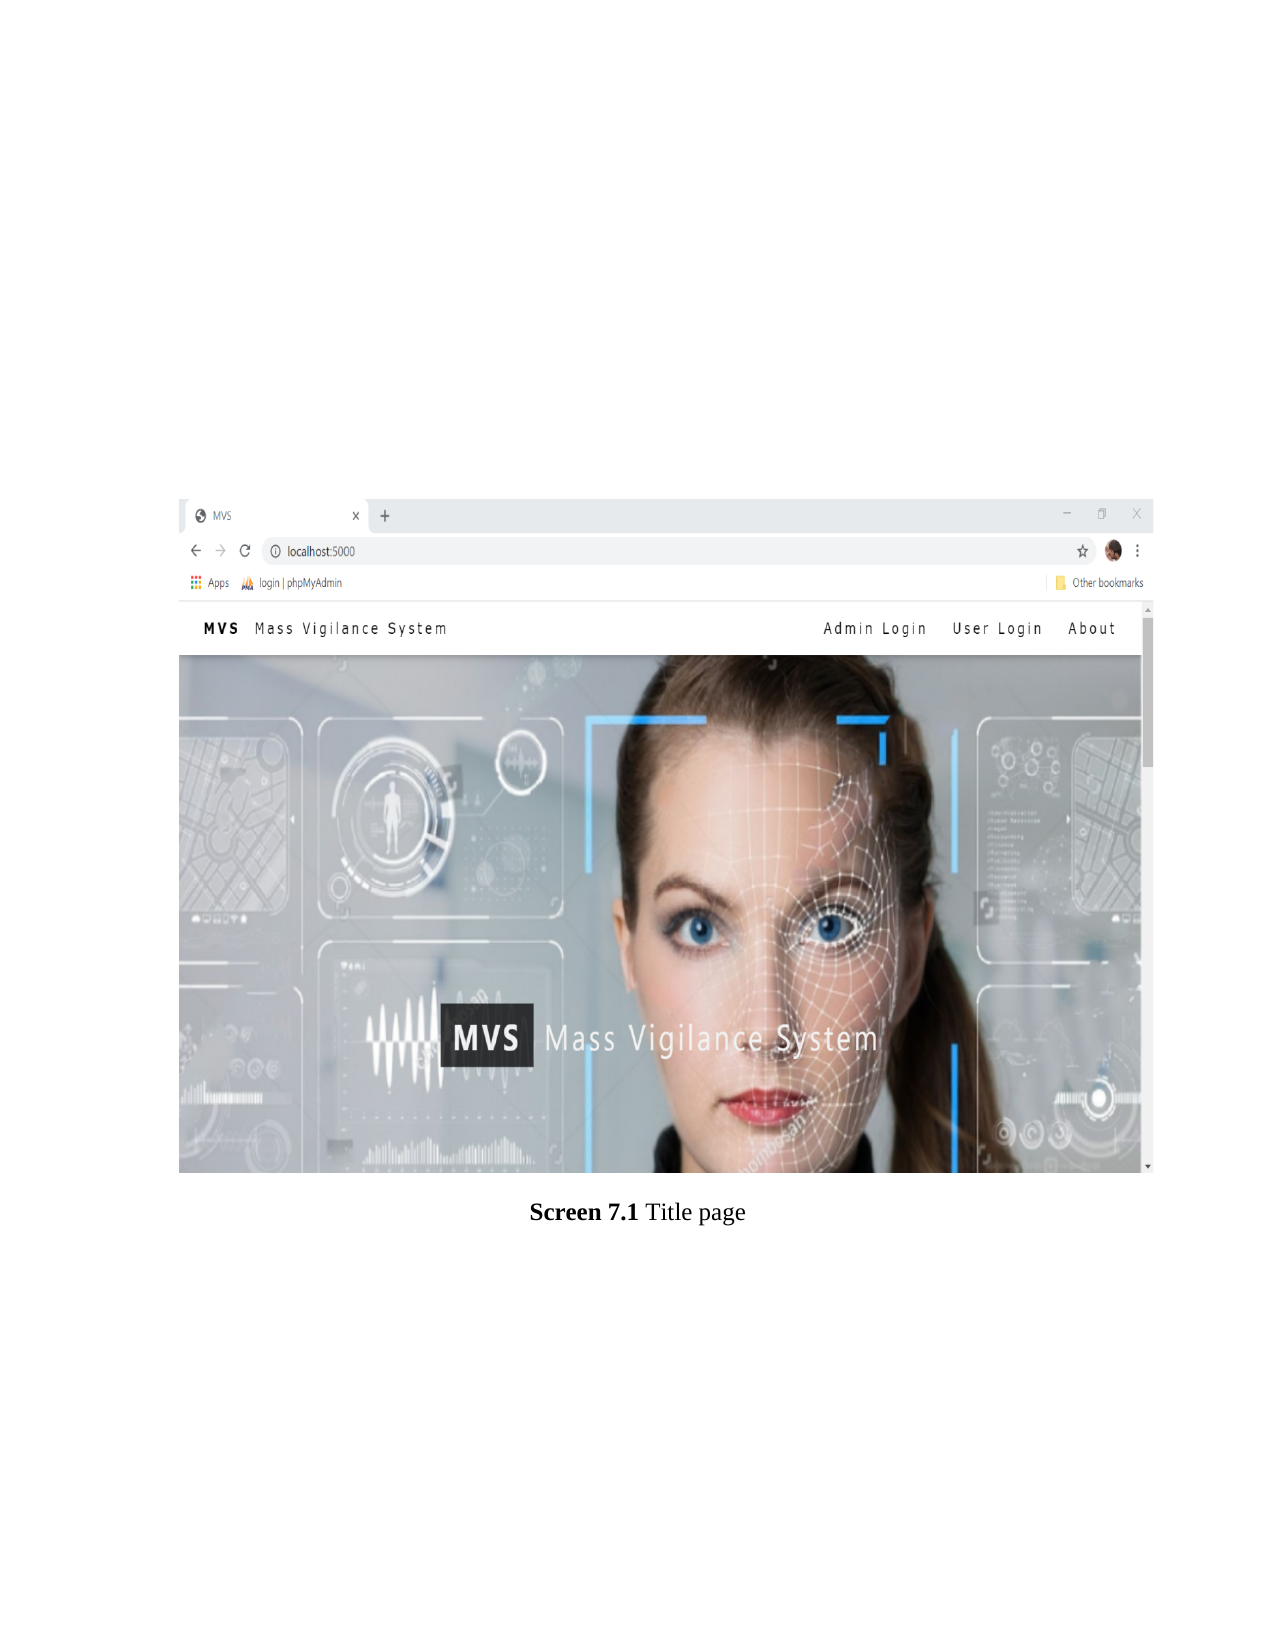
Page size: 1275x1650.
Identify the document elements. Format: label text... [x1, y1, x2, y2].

picture [179, 499, 1154, 1173]
text Screen 7.1 Title page [179, 1197, 1096, 1225]
